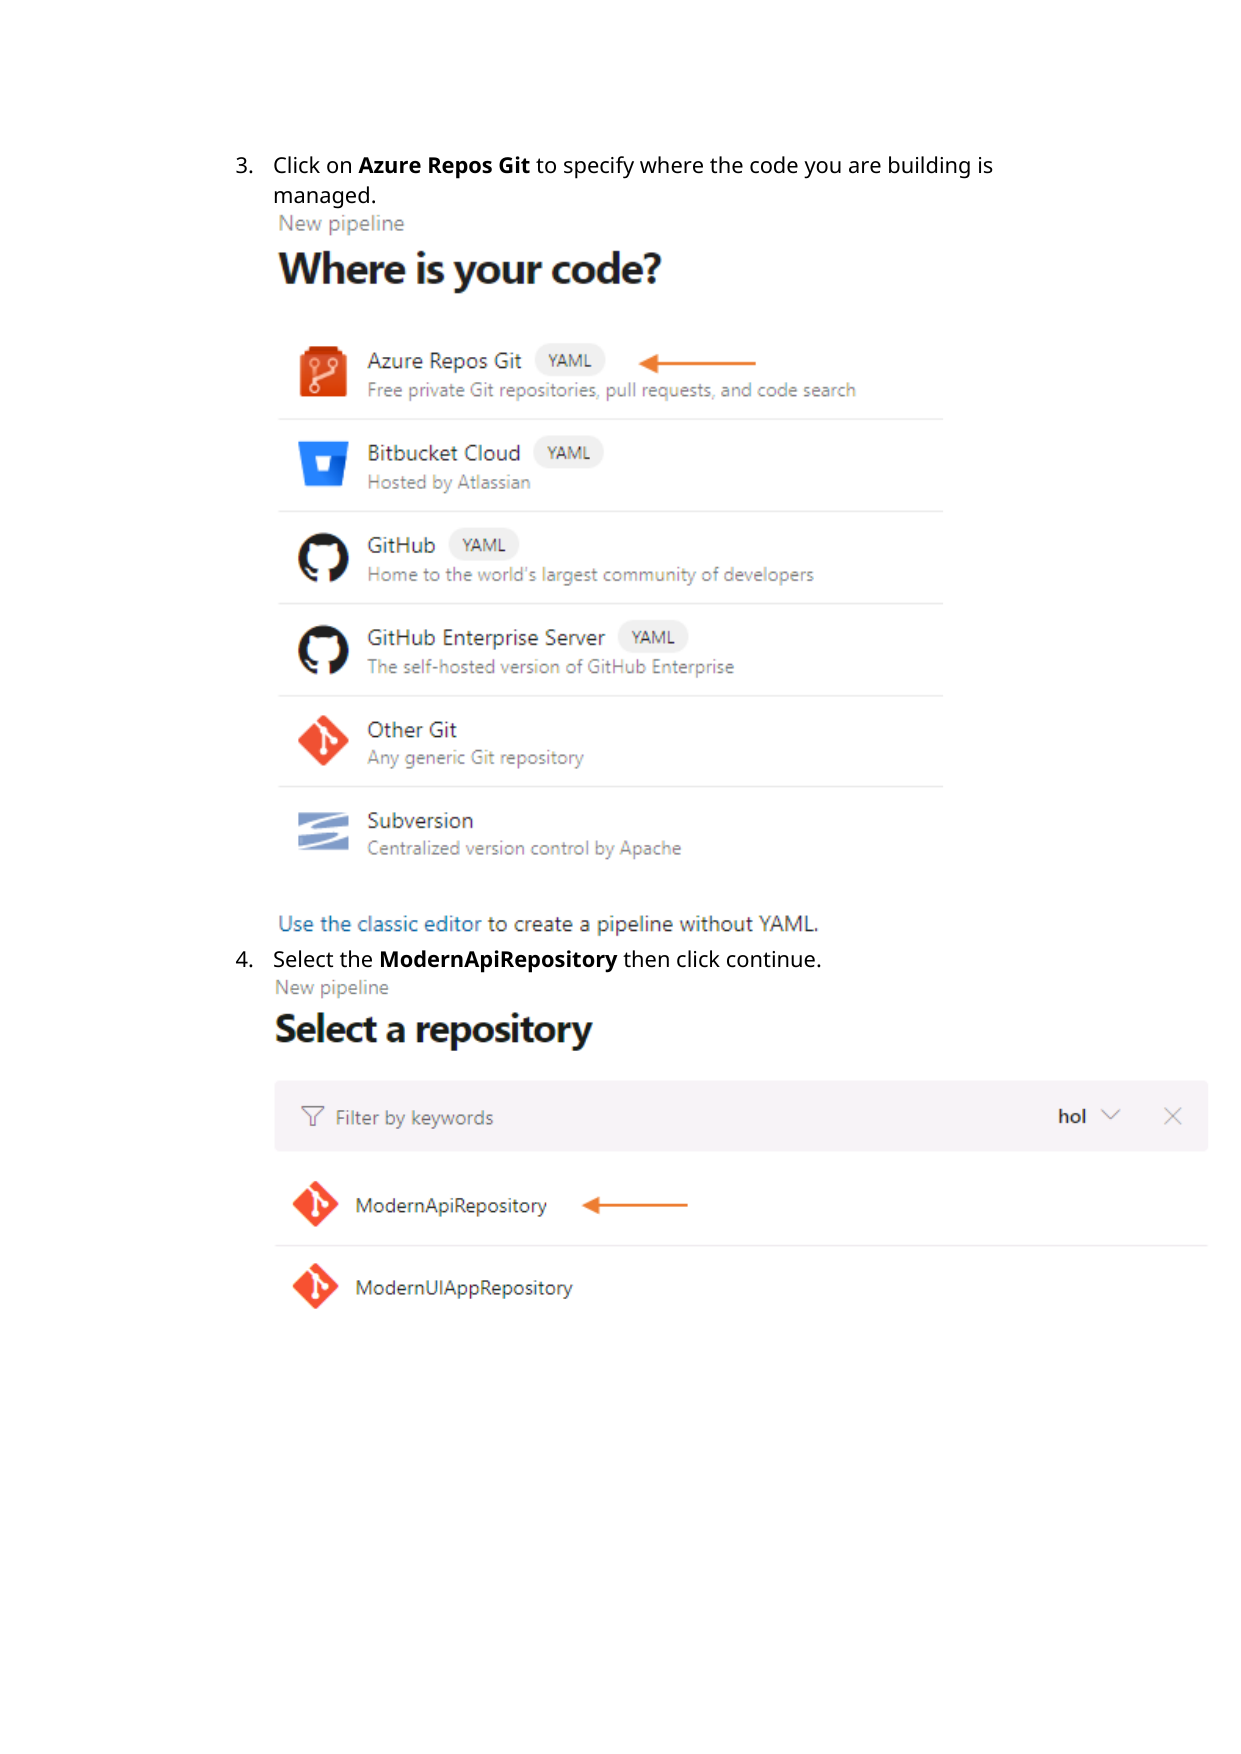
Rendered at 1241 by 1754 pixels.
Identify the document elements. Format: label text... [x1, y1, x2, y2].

picture [272, 973, 1214, 1316]
picture [272, 209, 944, 944]
